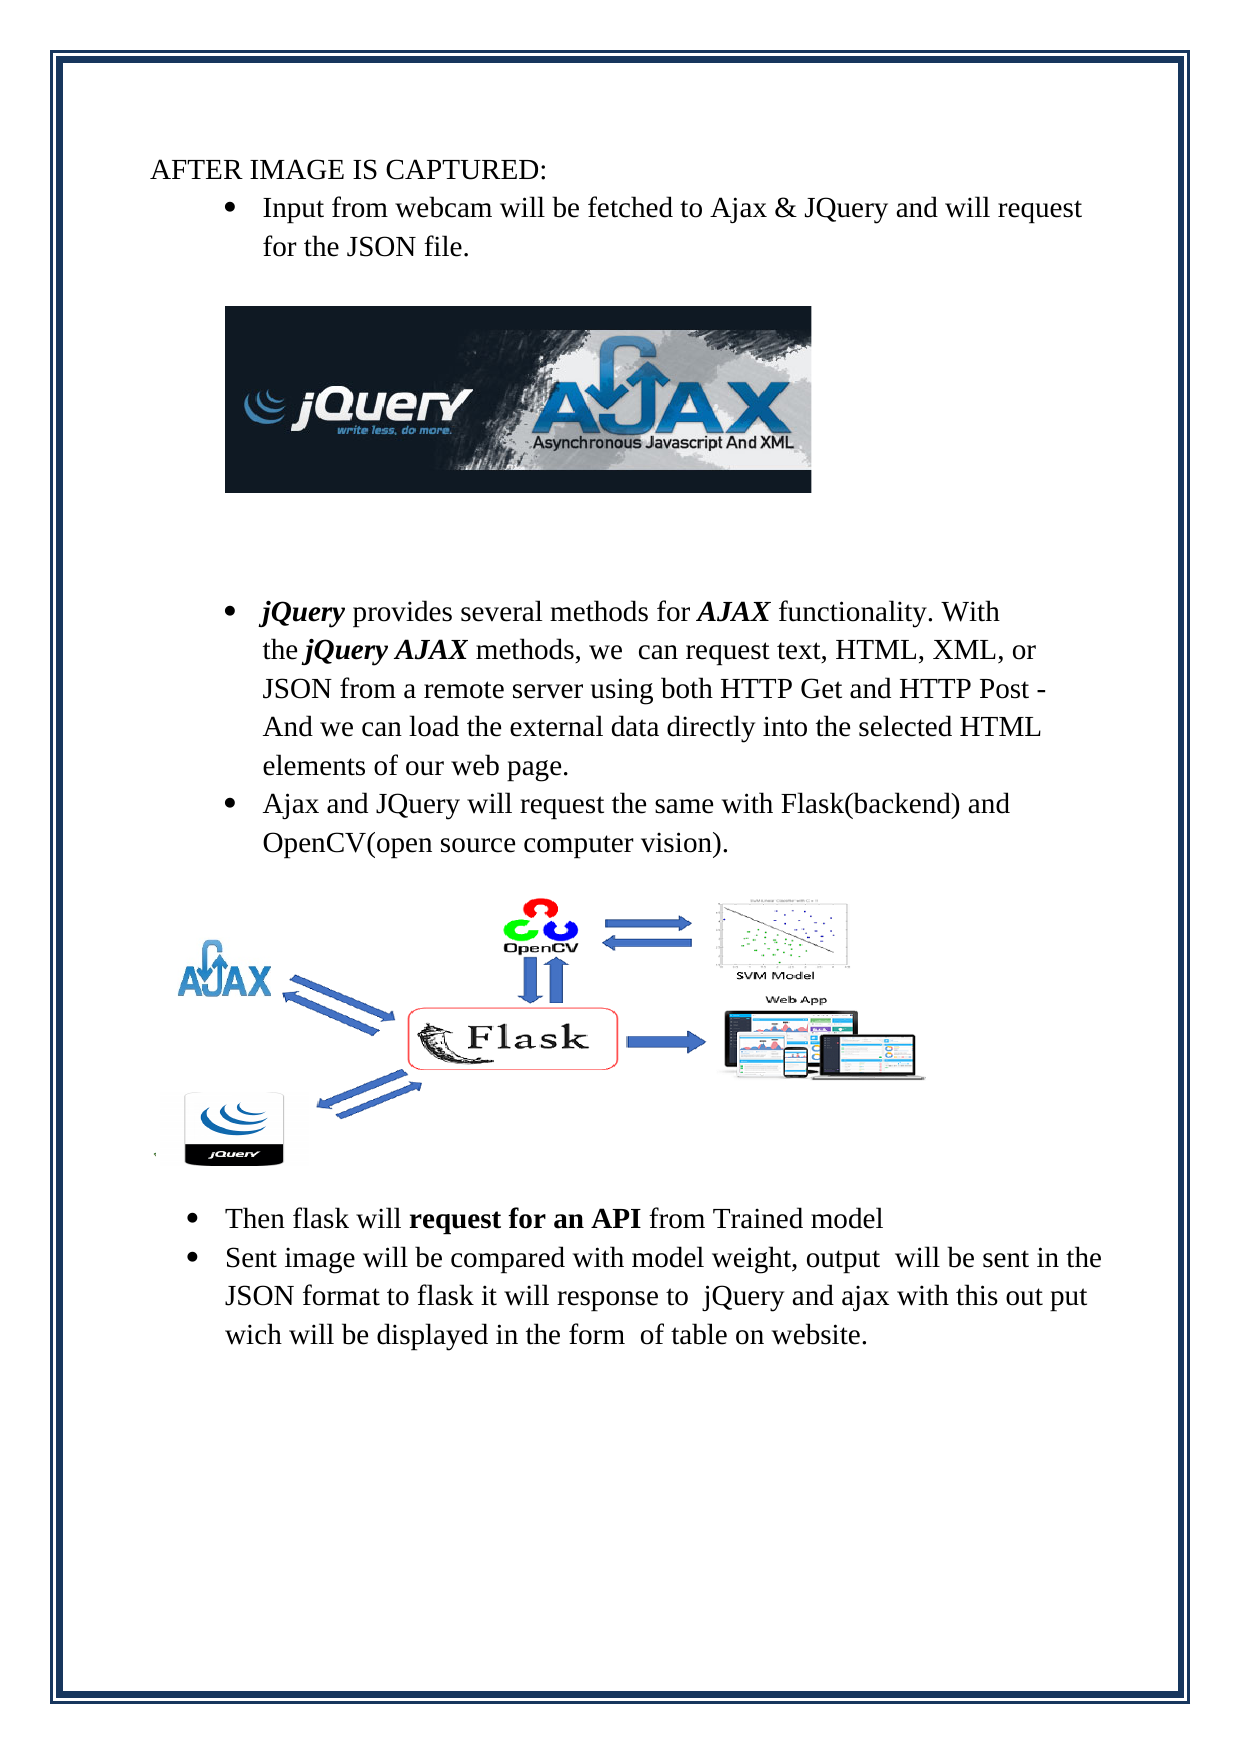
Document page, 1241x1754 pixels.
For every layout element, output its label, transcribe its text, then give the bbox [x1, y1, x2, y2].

list Input from webcam will be fetched to Ajax & JQuery and will request for the JSON file. [225, 191, 1122, 263]
list AFTER IMAGE IS CAPTURED: [150, 152, 1122, 186]
picture [150, 892, 944, 1168]
list jQuery provides several methods for AJAX functionality. With the jQuery AJAX methods, we can request text, HTML, XML, or JSON from a remote server using both HTTP Get and HTTP Post - And we can load the external data directly into the selected HTML elements of our web page. [225, 594, 1081, 781]
list Ajax and JQuery will request the same with Flask(backend) and OpenCV(open source computer vision). [225, 786, 1122, 859]
list Sent image will be compared with model weight, output will be sent in the JSON format to flask it will response to jQuery and ajax with this out put wich will be displayed in the form of table on website. [187, 1240, 1122, 1350]
picture [225, 306, 812, 493]
list Then flask will request for an API from Trained model [187, 1201, 1122, 1235]
picture [160, 1092, 309, 1166]
